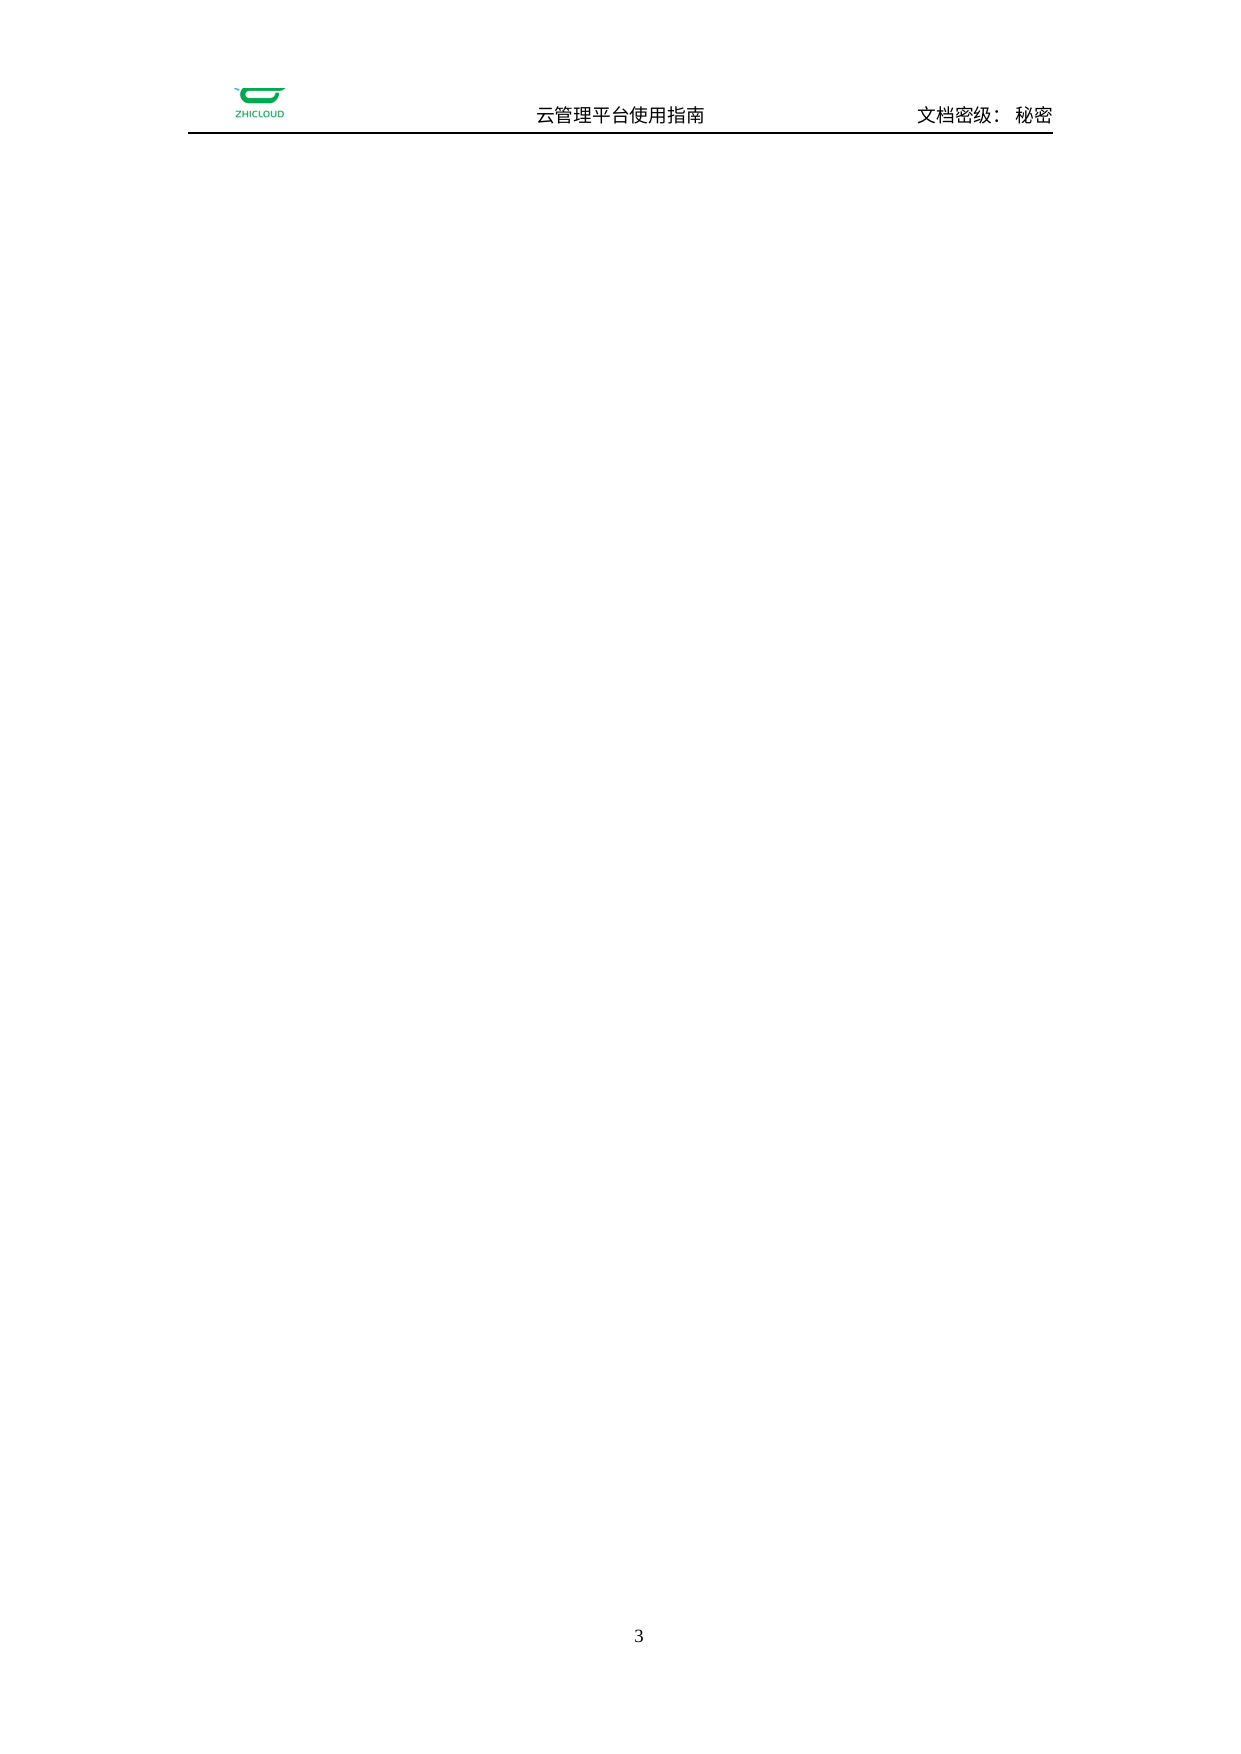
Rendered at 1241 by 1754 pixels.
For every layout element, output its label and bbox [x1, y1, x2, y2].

picture [225, 88, 293, 122]
